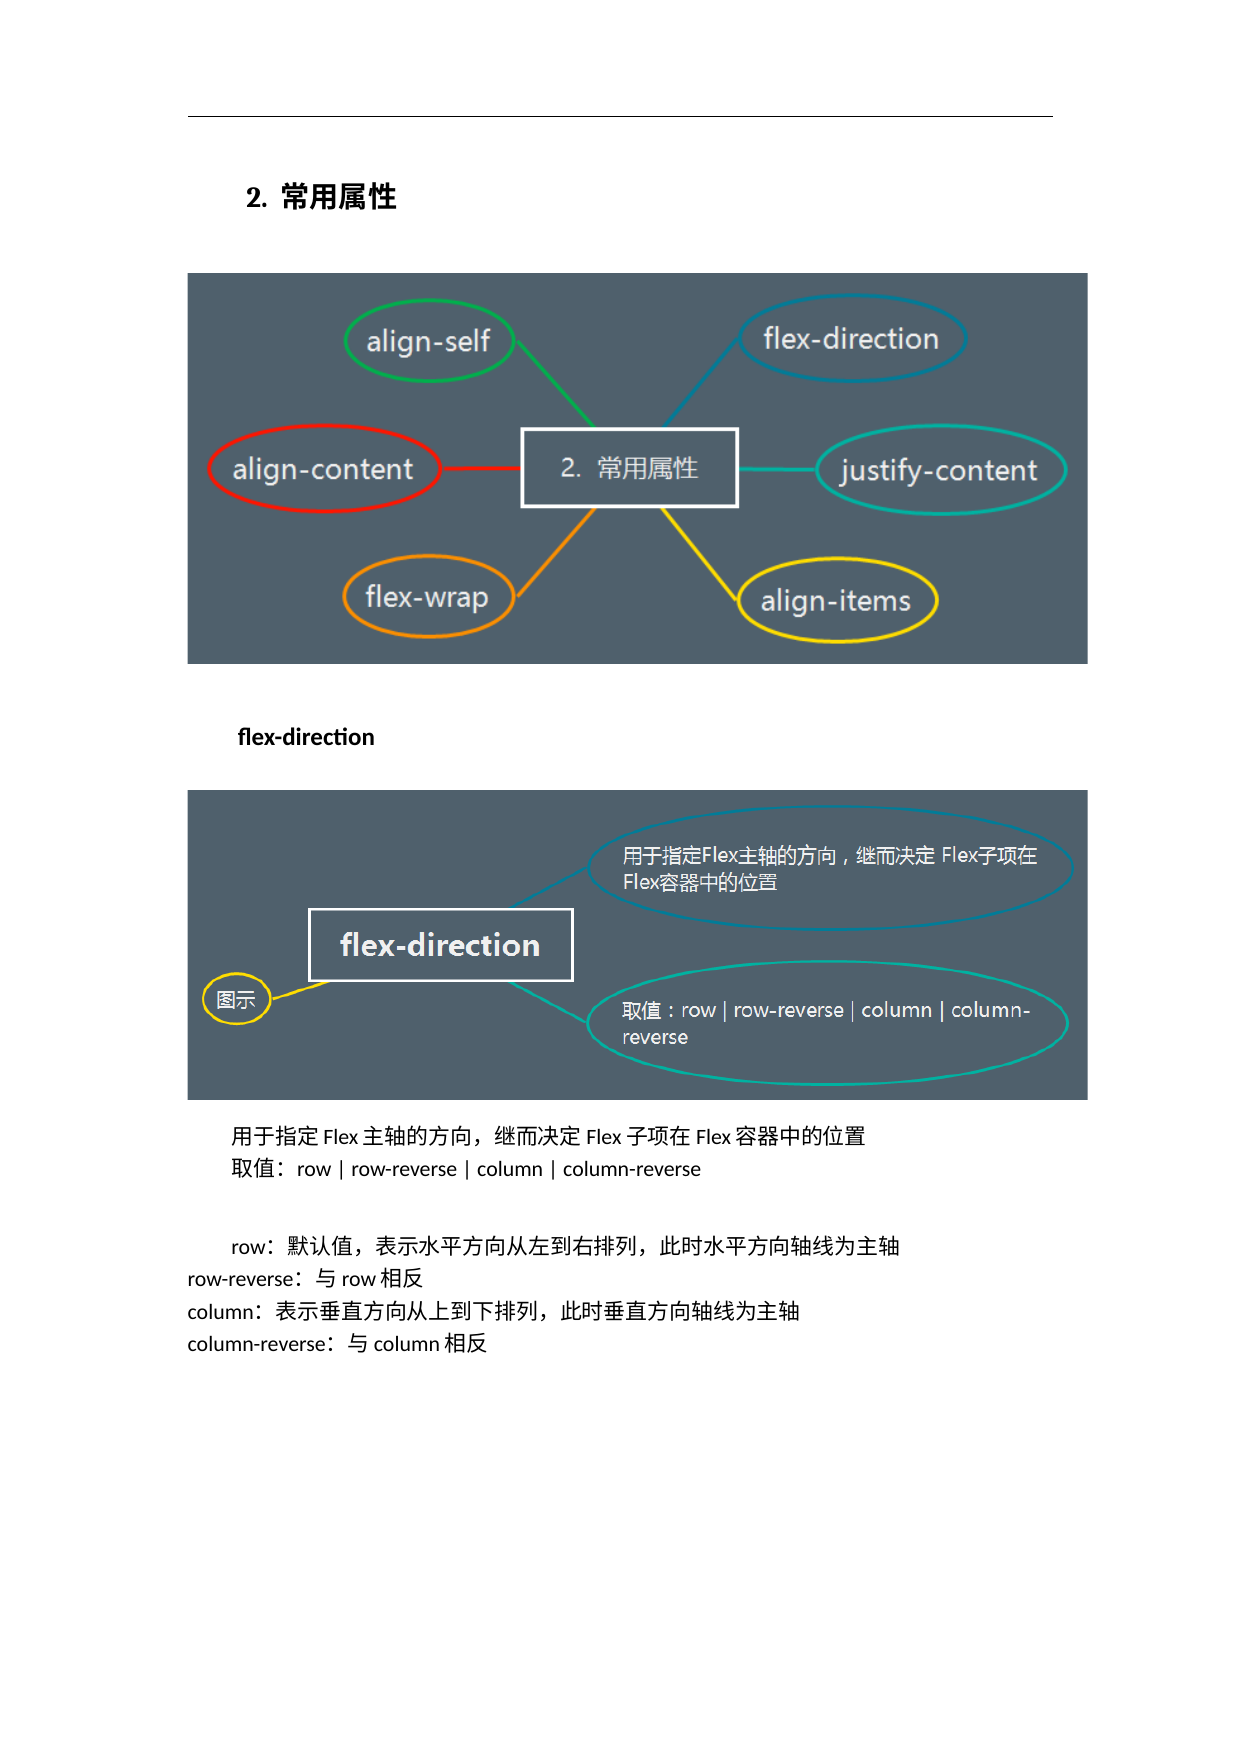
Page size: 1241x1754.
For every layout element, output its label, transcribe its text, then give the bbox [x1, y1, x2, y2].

subtitle flex-direction [187, 720, 1053, 752]
text row：默认值，表示水平方向从左到右排列，此时水平方向轴线为主轴 row-reverse：与row相反 column：表示垂直方向从上到下排列，此时垂直方向轴线为主轴 column-reverse：与column相反 [187, 1228, 1053, 1358]
text 取值：row | row-reverse | column | column-reverse [187, 1151, 1053, 1183]
picture [187, 790, 1088, 1100]
subtitle 2. 常用属性 [187, 162, 1053, 227]
picture [187, 273, 1088, 664]
text 用于指定Flex主轴的方向，继而决定 Flex子项在Flex容器中的位置 [187, 1118, 1053, 1151]
